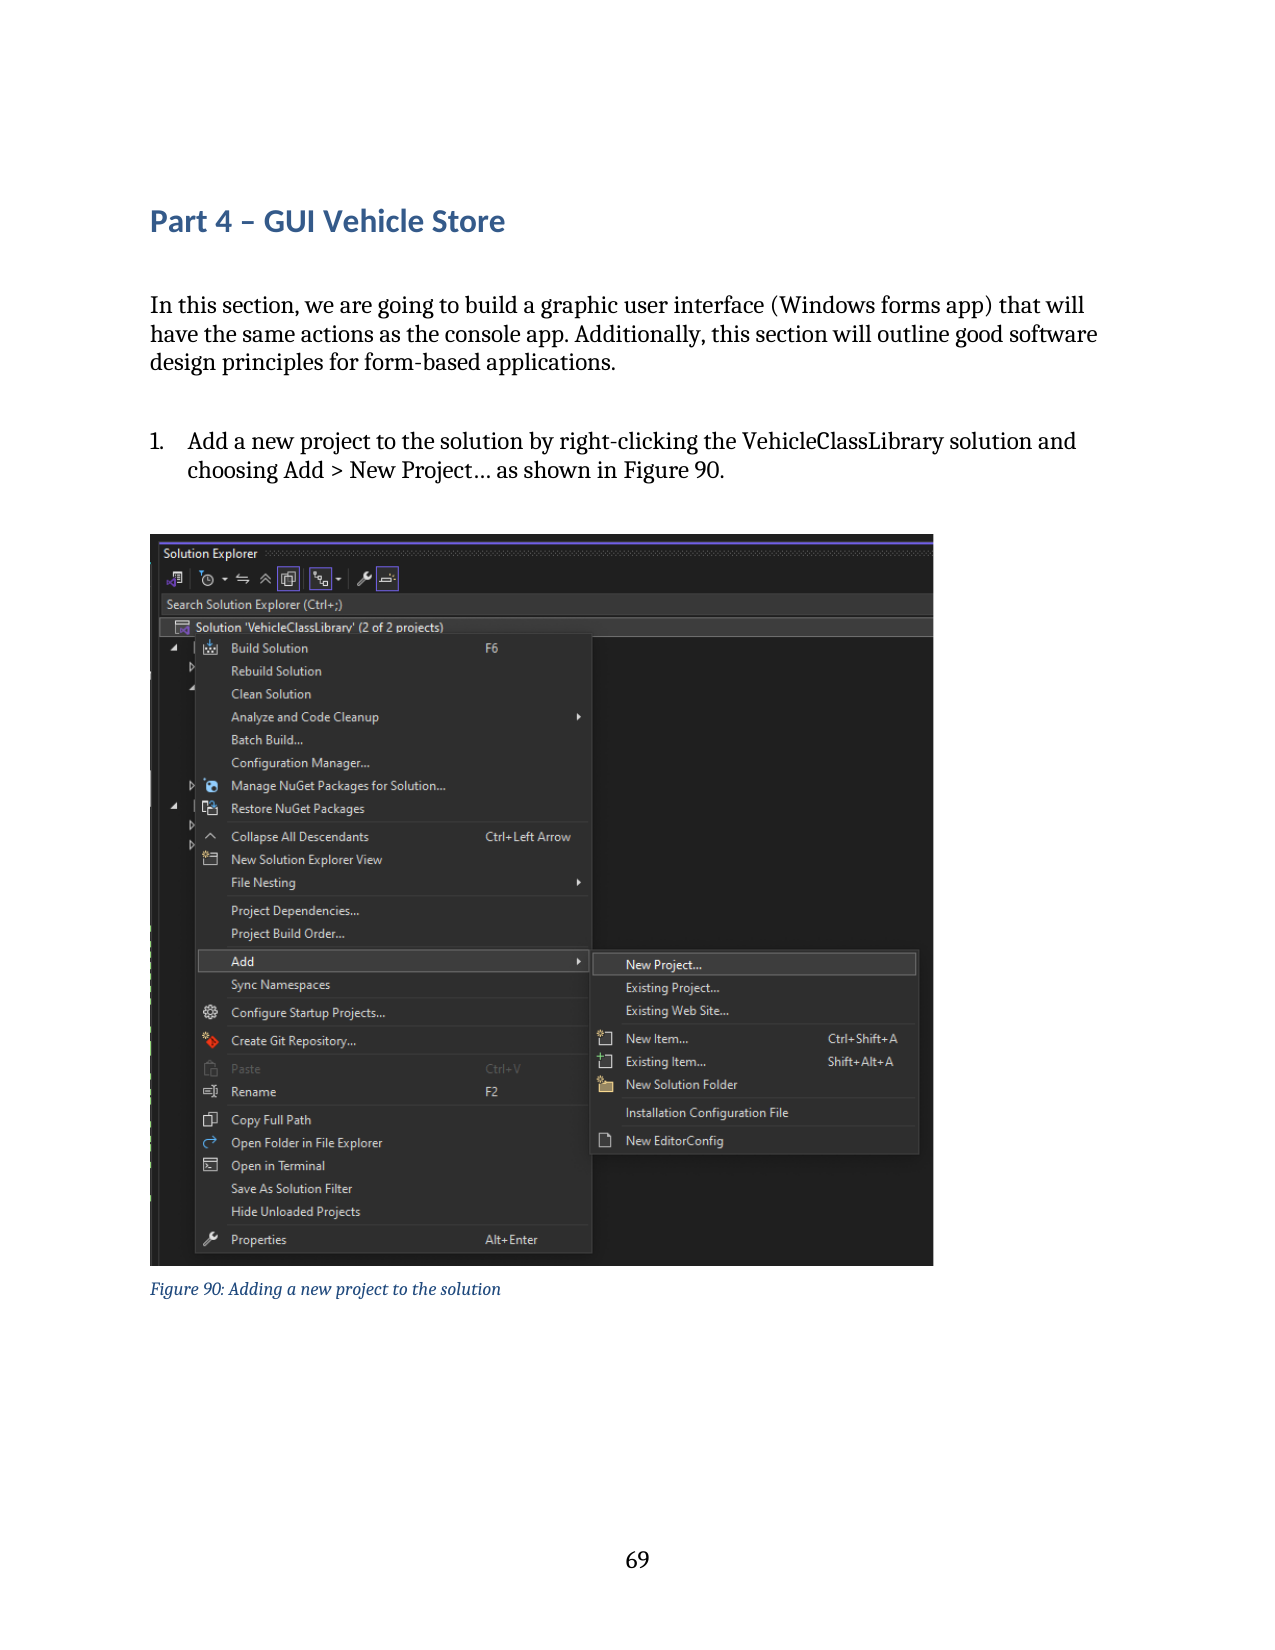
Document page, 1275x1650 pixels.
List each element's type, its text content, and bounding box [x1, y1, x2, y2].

list Add a new project to the solution by right-clicking the VehicleClassLibrary solution and choosing Add > New Project… as shown in . [150, 427, 1125, 484]
text Figure : Adding a new project to the solution [150, 1278, 1125, 1300]
picture [150, 534, 934, 1266]
text In this section, we are going to build a graphic user interface (Windows forms app) that will have the same actions as the console app. Additionally, this section will outline good software design principles for form-based applications. [150, 291, 1125, 377]
subtitle Part 4 – GUI Vehicle Store [150, 200, 1125, 241]
